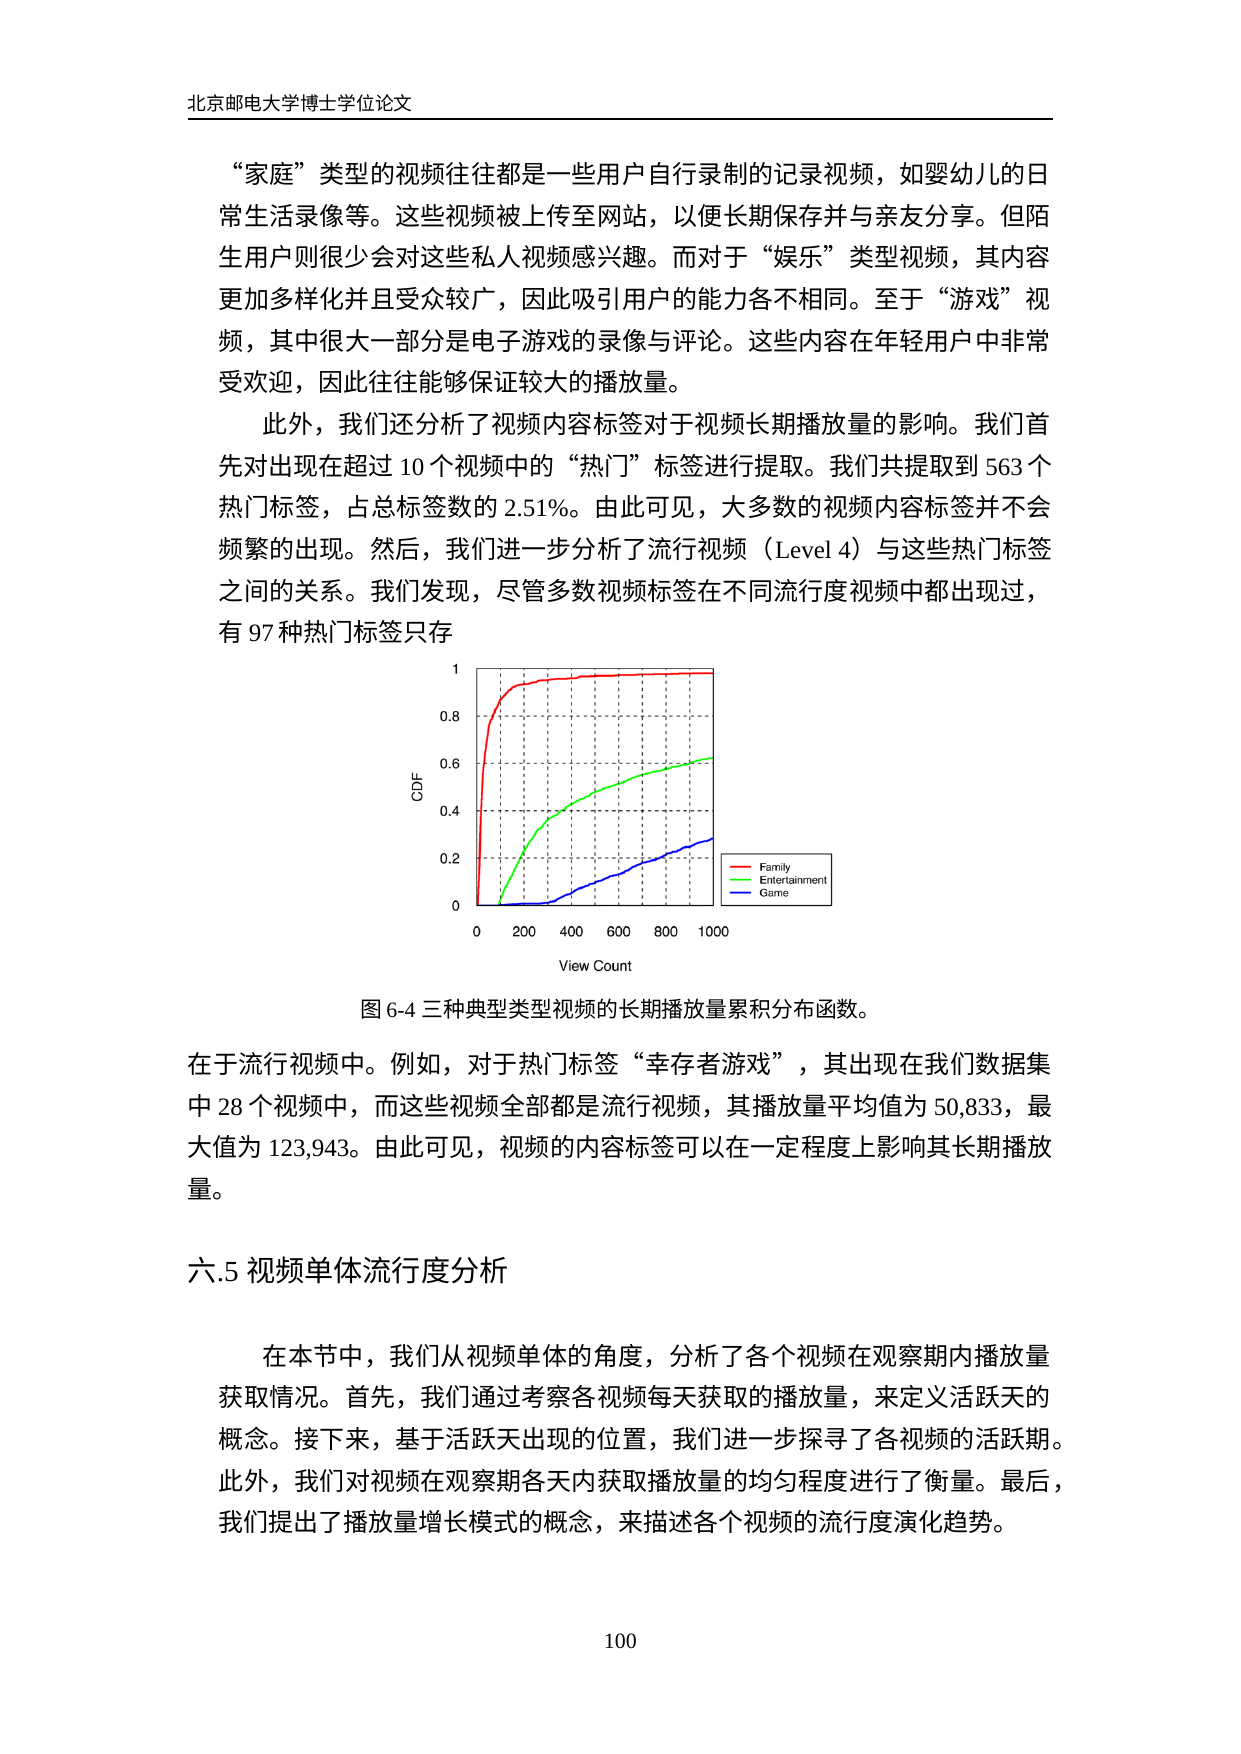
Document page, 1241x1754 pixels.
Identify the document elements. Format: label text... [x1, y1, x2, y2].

text 此外，我们还分析了视频内容标签对于视频长期播放量的影响。我们首先对出现在超过10个视频中的“热门”标签进行提取。我们共提取到563个热门标签，占总标签数的2.51%。由此可见，大多数的视频内容标签并不会频繁的出现。然后，我们进一步分析了流行视频（Level 4）与这些热门标签之间的关系。我们发现，尽管多数视频标签在不同流行度视频中都出现过，有97种热门标签只存 [219, 400, 1053, 650]
text 视频单体流行度分析 [187, 1248, 1053, 1290]
text 图6-4 三种典型类型视频的长期播放量累积分布函数。 [187, 992, 1053, 1024]
text 在本节中，我们从视频单体的角度，分析了各个视频在观察期内播放量获取情况。首先，我们通过考察各视频每天获取的播放量，来定义活跃天的概念。接下来，基于活跃天出现的位置，我们进一步探寻了各视频的活跃期。此外，我们对视频在观察期各天内获取播放量的均匀程度进行了衡量。最后，我们提出了播放量增长模式的概念，来描述各个视频的流行度演化趋势。 [219, 1332, 1053, 1540]
picture [406, 650, 835, 993]
text 在于流行视频中。例如，对于热门标签“幸存者游戏”，其出现在我们数据集中28个视频中，而这些视频全部都是流行视频，其播放量平均值为50,833，最大值为123,943。由此可见，视频的内容标签可以在一定程度上影响其长期播放量。 [187, 1040, 1053, 1207]
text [219, 150, 1053, 400]
